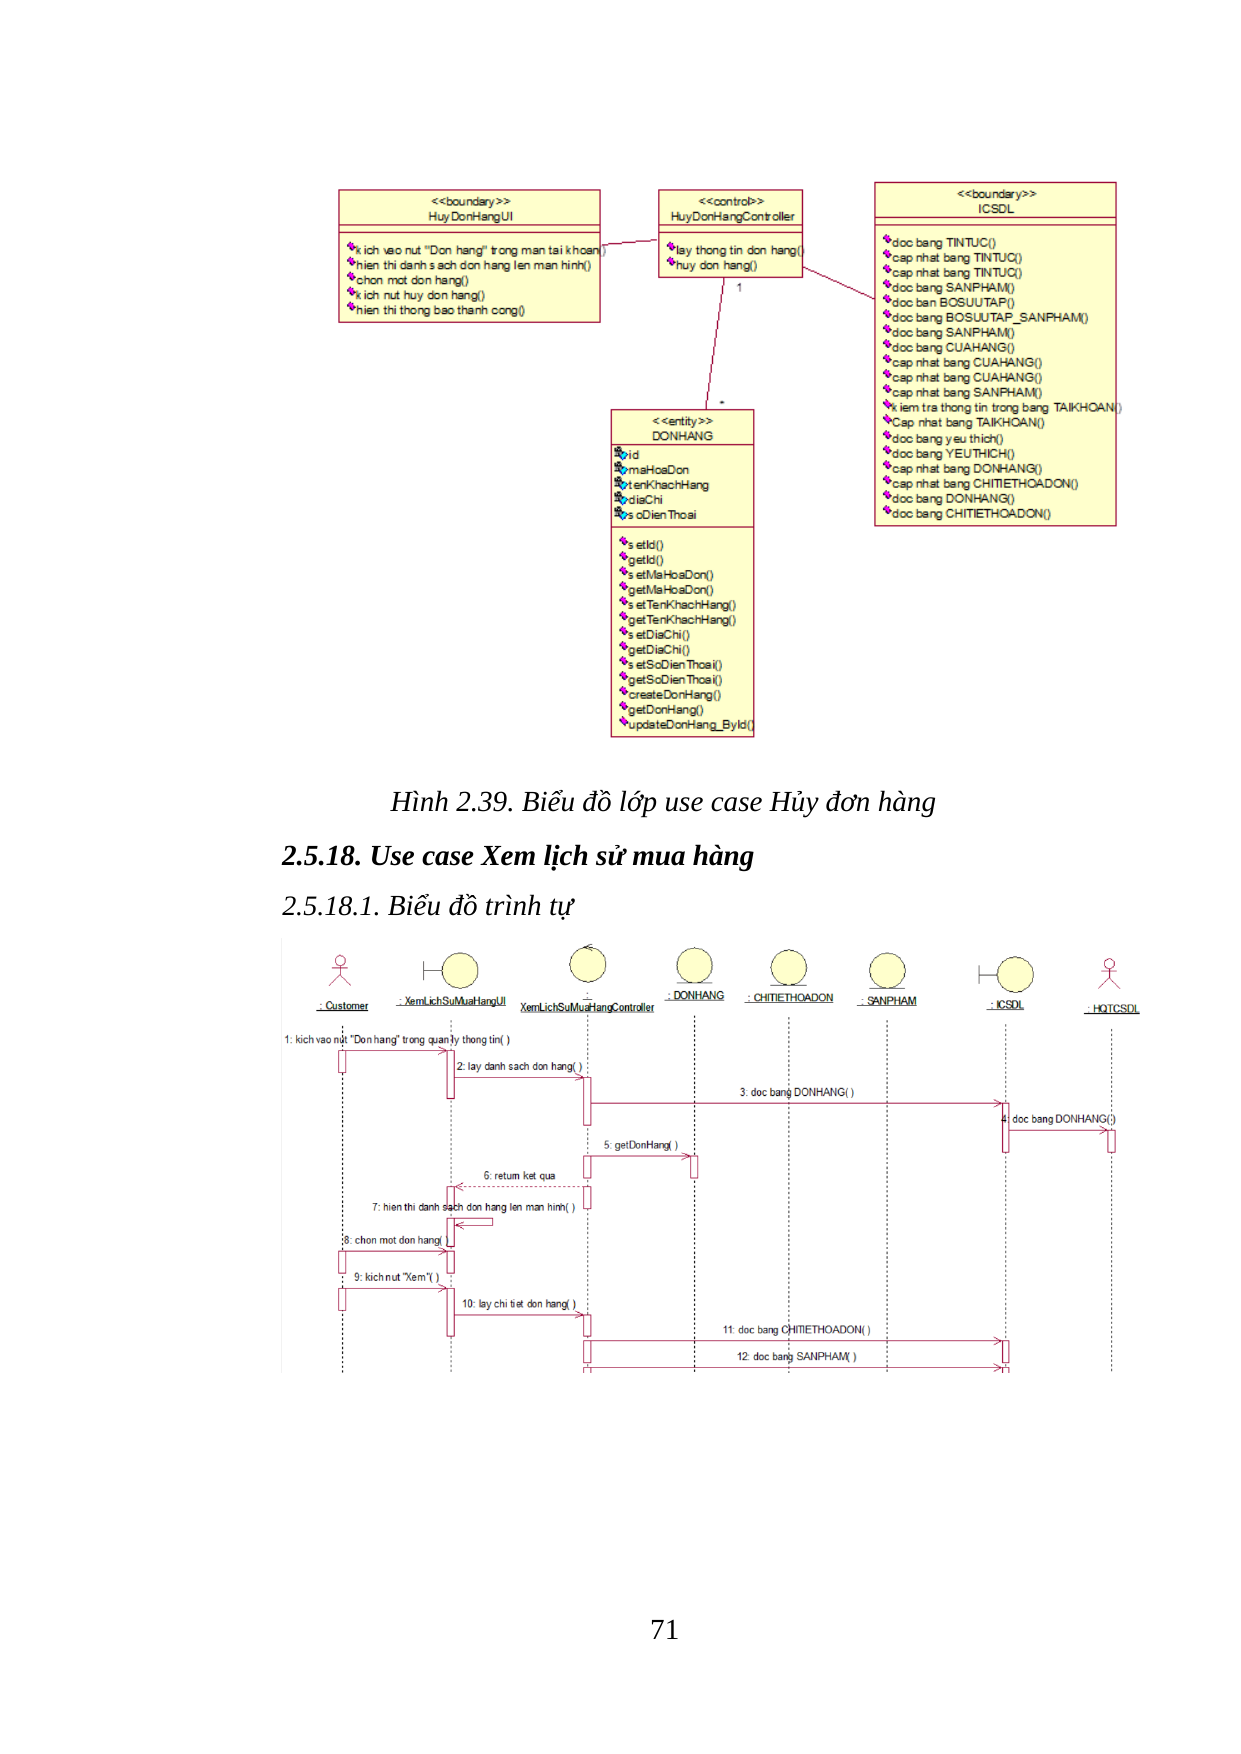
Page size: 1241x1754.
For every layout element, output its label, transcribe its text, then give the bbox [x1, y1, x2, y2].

text Biểu đồ trình tự [282, 888, 1122, 922]
text Hình 2.39. Biểu đồ lớp use case Hủy đơn hàng [207, 784, 1122, 817]
picture [281, 938, 1198, 1373]
text Use case Xem lịch sử mua hàng [282, 838, 1122, 872]
picture [281, 147, 1198, 755]
